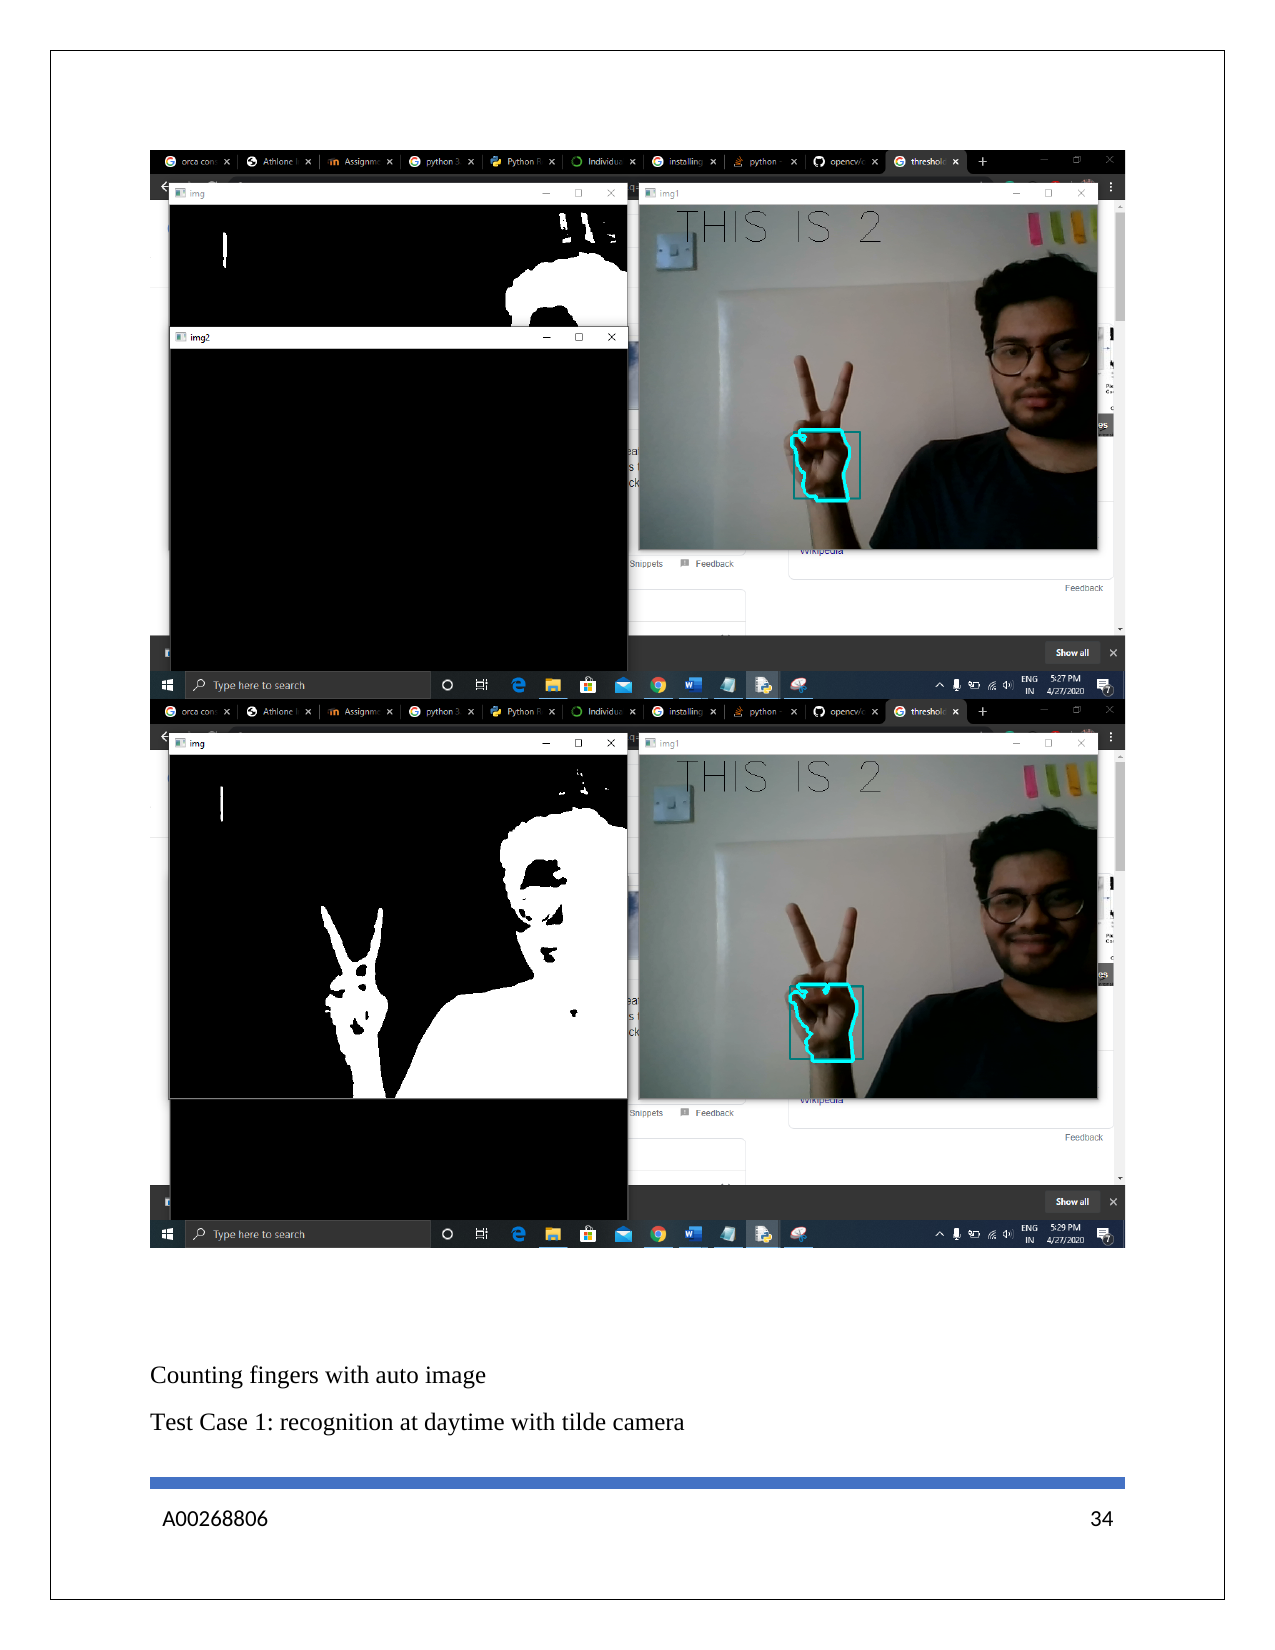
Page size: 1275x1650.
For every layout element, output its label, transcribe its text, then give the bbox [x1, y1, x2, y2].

picture [150, 150, 1125, 1248]
text Test Case 1: recognition at daytime with tilde camera [150, 1407, 1125, 1436]
text Counting fingers with auto image [150, 1360, 1125, 1389]
